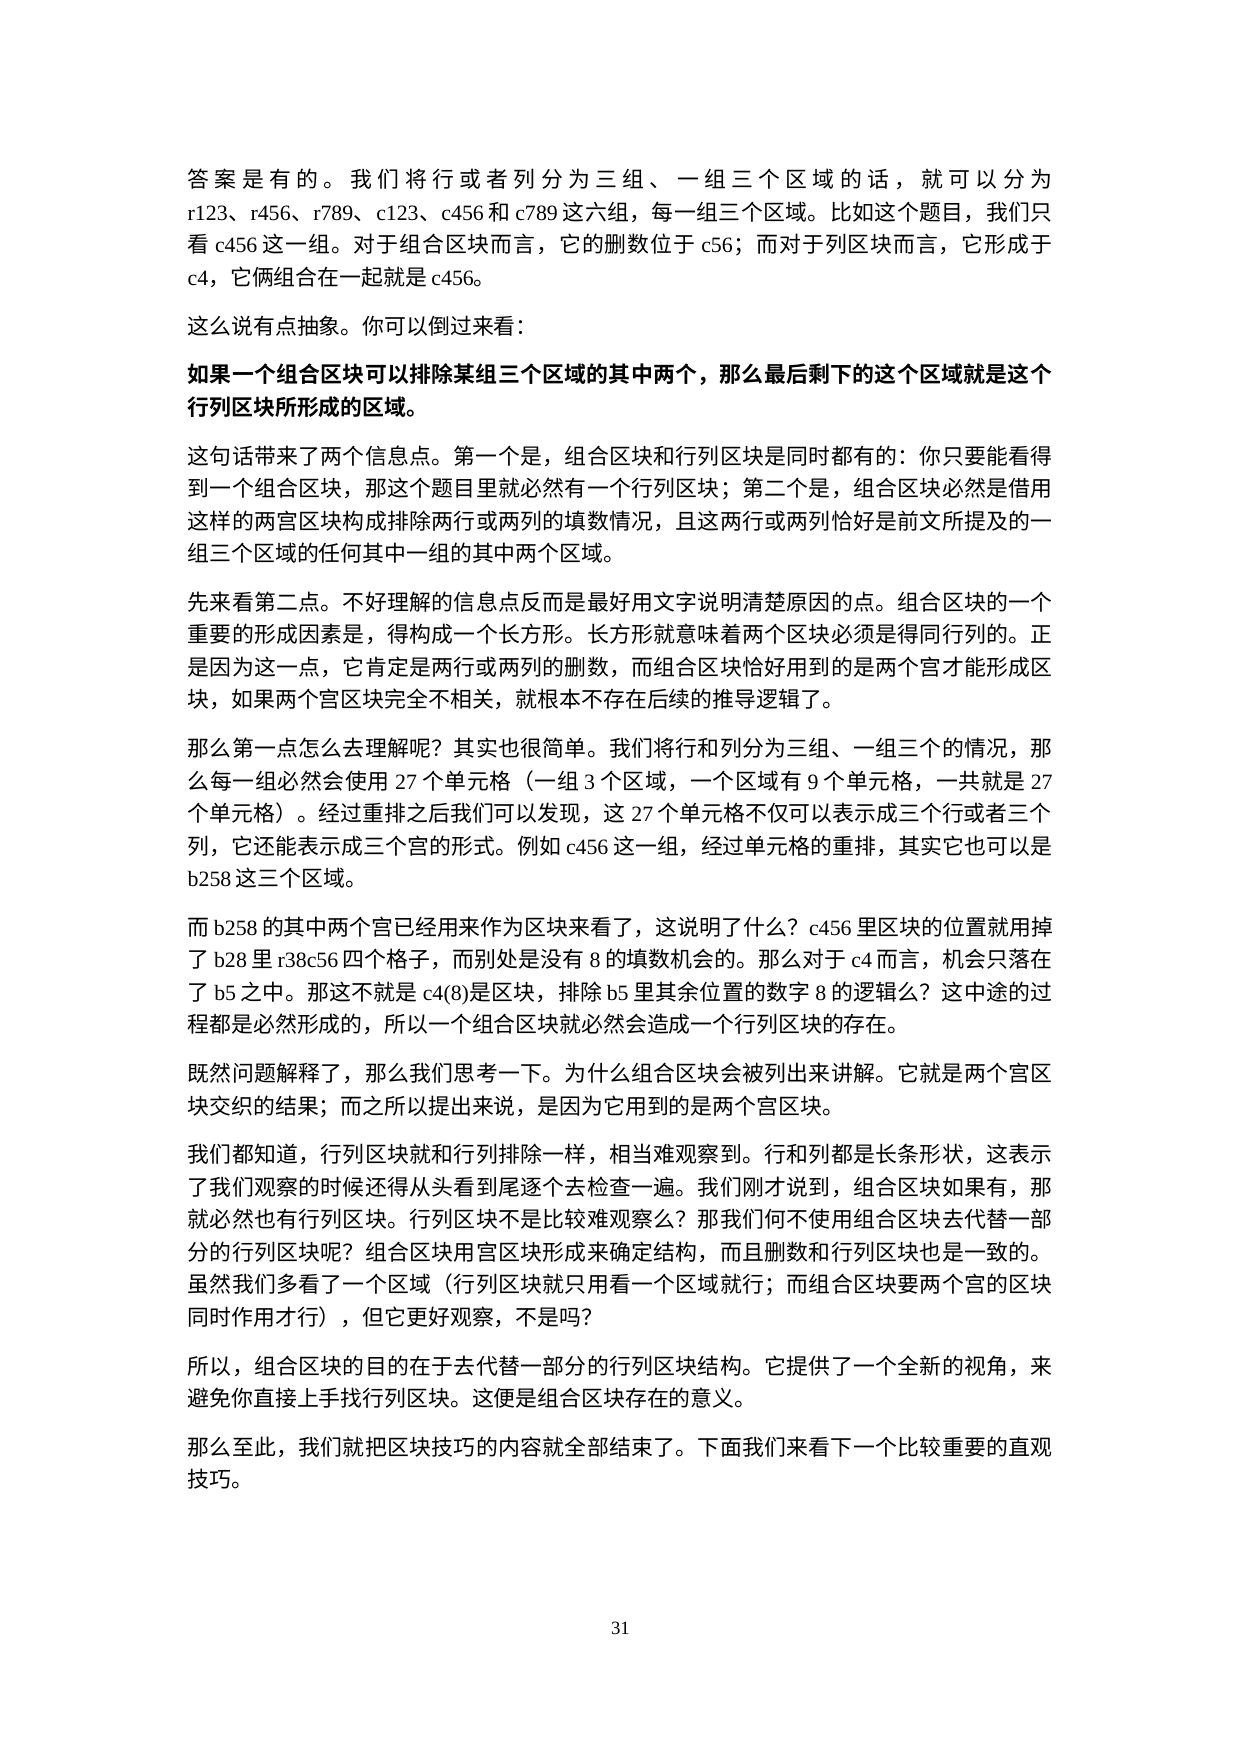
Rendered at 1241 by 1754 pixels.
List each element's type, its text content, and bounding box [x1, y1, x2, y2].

text 我们都知道，行列区块就和行列排除一样，相当难观察到。行和列都是长条形状，这表示了我们观察的时候还得从头看到尾逐个去检查一遍。我们刚才说到，组合区块如果有，那就必然也有行列区块。行列区块不是比较难观察么？那我们何不使用组合区块去代替一部分的行列区块呢？组合区块用宫区块形成来确定结构，而且删数和行列区块也是一致的。虽然我们多看了一个区域（行列区块就只用看一个区域就行；而组合区块要两个宫的区块同时作用才行），但它更好观察，不是吗？ [187, 1137, 1053, 1332]
text 如果一个组合区块可以排除某组三个区域的其中两个，那么最后剩下的这个区域就是这个行列区块所形成的区域。 [187, 357, 1053, 422]
text 所以，组合区块的目的在于去代替一部分的行列区块结构。它提供了一个全新的视角，来避免你直接上手找行列区块。这便是组合区块存在的意义。 [187, 1348, 1053, 1413]
text 先来看第二点。不好理解的信息点反而是最好用文字说明清楚原因的点。组合区块的一个重要的形成因素是，得构成一个长方形。长方形就意味着两个区块必须是得同行列的。正是因为这一点，它肯定是两行或两列的删数，而组合区块恰好用到的是两个宫才能形成区块，如果两个宫区块完全不相关，就根本不存在后续的推导逻辑了。 [187, 584, 1053, 714]
text 那么第一点怎么去理解呢？其实也很简单。我们将行和列分为三组、一组三个的情况，那么每一组必然会使用27个单元格（一组3个区域，一个区域有9个单元格，一共就是27个单元格）。经过重排之后我们可以发现，这27个单元格不仅可以表示成三个行或者三个列，它还能表示成三个宫的形式。例如c456这一组，经过单元格的重排，其实它也可以是b258这三个区域。 [187, 731, 1053, 893]
text 既然问题解释了，那么我们思考一下。为什么组合区块会被列出来讲解。它就是两个宫区块交织的结果；而之所以提出来说，是因为它用到的是两个宫区块。 [187, 1056, 1053, 1121]
text 答案是有的。我们将行或者列分为三组、一组三个区域的话，就可以分为r123、r456、r789、c123、c456和c789这六组，每一组三个区域。比如这个题目，我们只看c456这一组。对于组合区块而言，它的删数位于c56；而对于列区块而言，它形成于c4，它俩组合在一起就是c456。 [187, 162, 1053, 292]
text 那么至此，我们就把区块技巧的内容就全部结束了。下面我们来看下一个比较重要的直观技巧。 [187, 1429, 1053, 1494]
text 而b258的其中两个宫已经用来作为区块来看了，这说明了什么？c456里区块的位置就用掉了b28里r38c56四个格子，而别处是没有8的填数机会的。那么对于c4而言，机会只落在了b5之中。那这不就是c4(8)是区块，排除b5里其余位置的数字8的逻辑么？这中途的过程都是必然形成的，所以一个组合区块就必然会造成一个行列区块的存在。 [187, 909, 1053, 1039]
text 这么说有点抽象。你可以倒过来看： [187, 308, 1053, 341]
text 这句话带来了两个信息点。第一个是，组合区块和行列区块是同时都有的：你只要能看得到一个组合区块，那这个题目里就必然有一个行列区块；第二个是，组合区块必然是借用这样的两宫区块构成排除两行或两列的填数情况，且这两行或两列恰好是前文所提及的一组三个区域的任何其中一组的其中两个区域。 [187, 438, 1053, 568]
